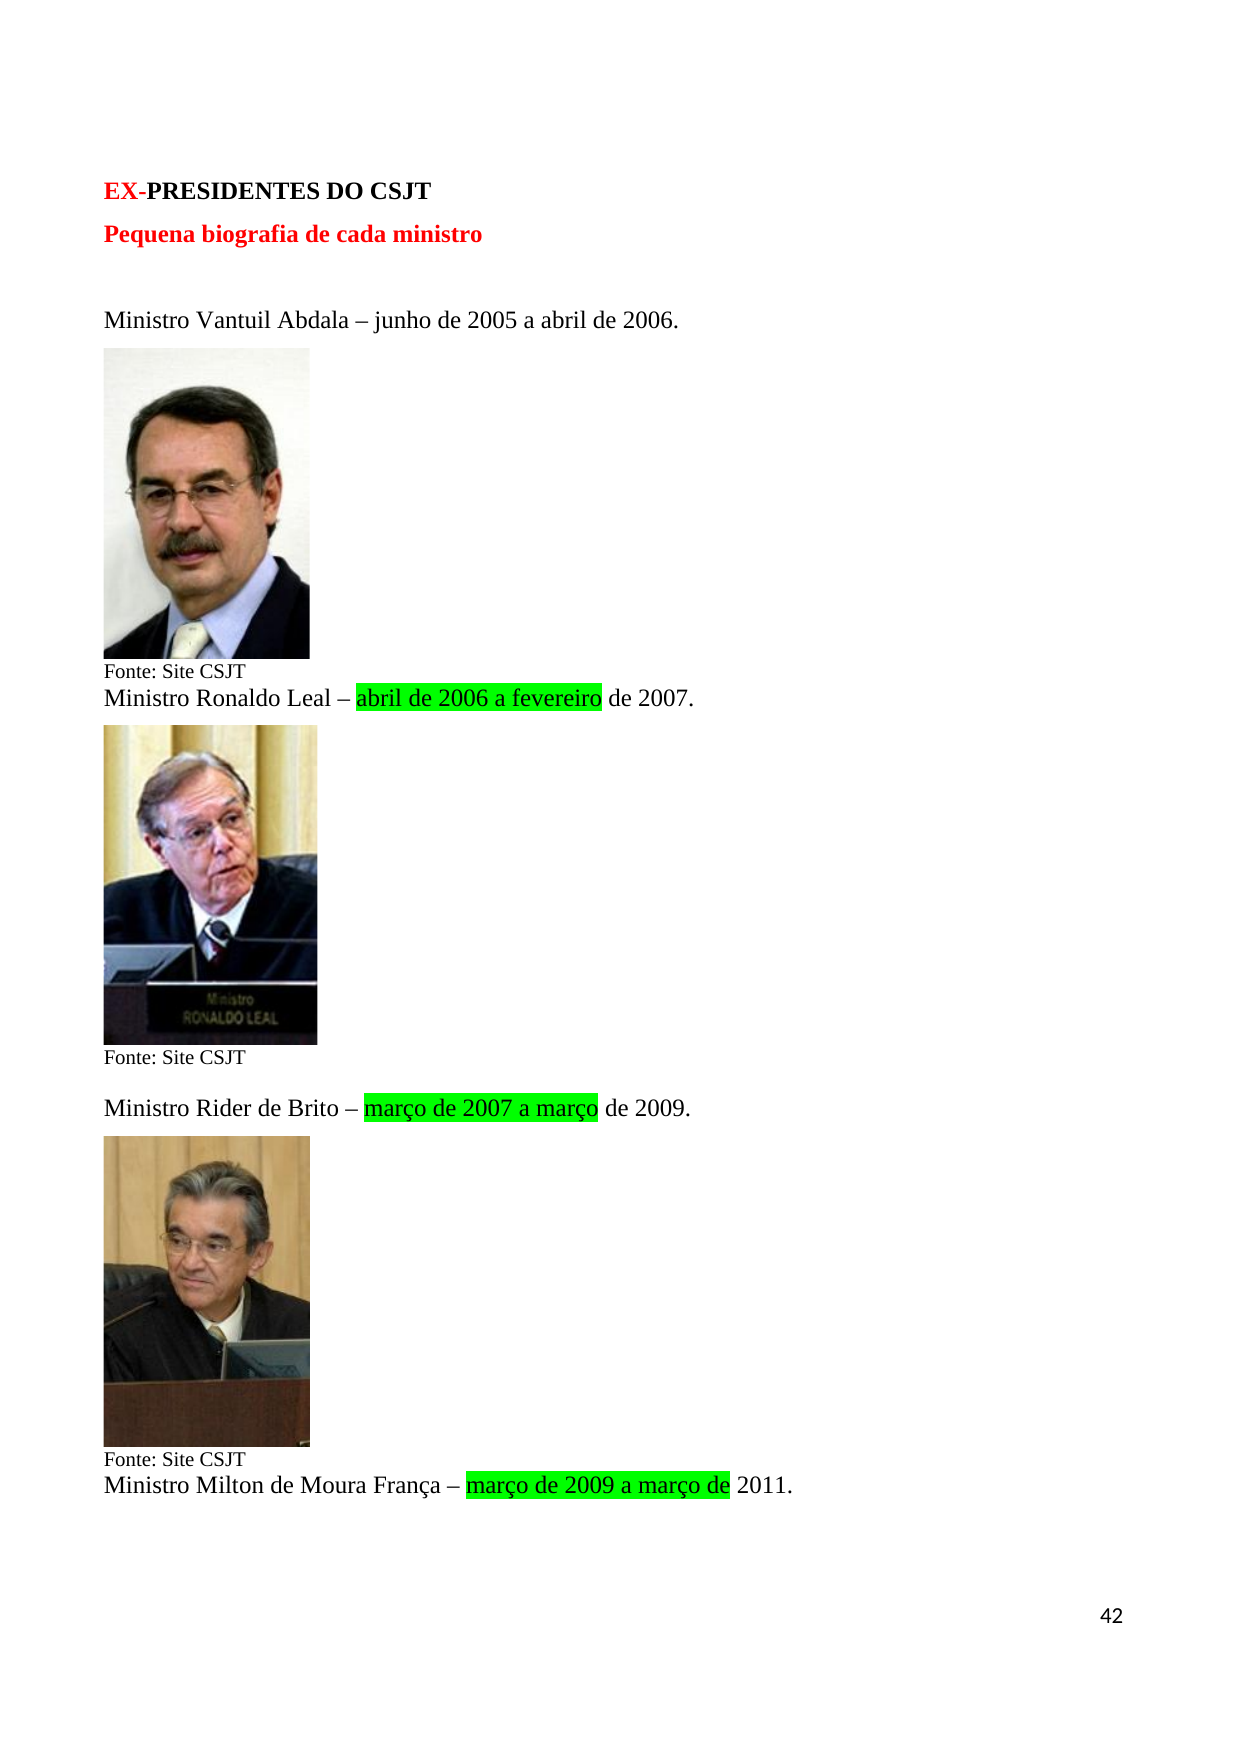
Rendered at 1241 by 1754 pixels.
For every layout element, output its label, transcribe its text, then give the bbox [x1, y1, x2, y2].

picture [103, 1136, 310, 1447]
text Ministro Ronaldo Leal – abril de 2006 a fevereiro de 2007. [602, 683, 1123, 711]
text Ministro Ronaldo Leal – abril de 2006 a fevereiro de 2007. [103, 683, 356, 711]
text Ministro Rider de Brito – março de 2007 a março de 2009. [103, 1093, 364, 1122]
text Fonte: Site CSJT [103, 1045, 1123, 1069]
text Fonte: Site CSJT [103, 1446, 1123, 1471]
text Ministro Milton de Moura França – março de 2009 a março de 2011. [730, 1471, 1123, 1499]
picture [103, 348, 310, 659]
text Ministro Rider de Brito – março de 2007 a março de 2009. [598, 1093, 1123, 1122]
text Fonte: Site CSJT [103, 658, 1123, 683]
text Pequena biografia de cada ministro [103, 219, 1123, 248]
picture [103, 725, 318, 1045]
text Ministro Vantuil Abdala – junho de 2005 a abril de 2006. [103, 305, 1123, 334]
text Ministro Milton de Moura França – março de 2009 a março de 2011. [103, 1471, 466, 1499]
text EX-PRESIDENTES DO CSJT [103, 176, 1123, 205]
